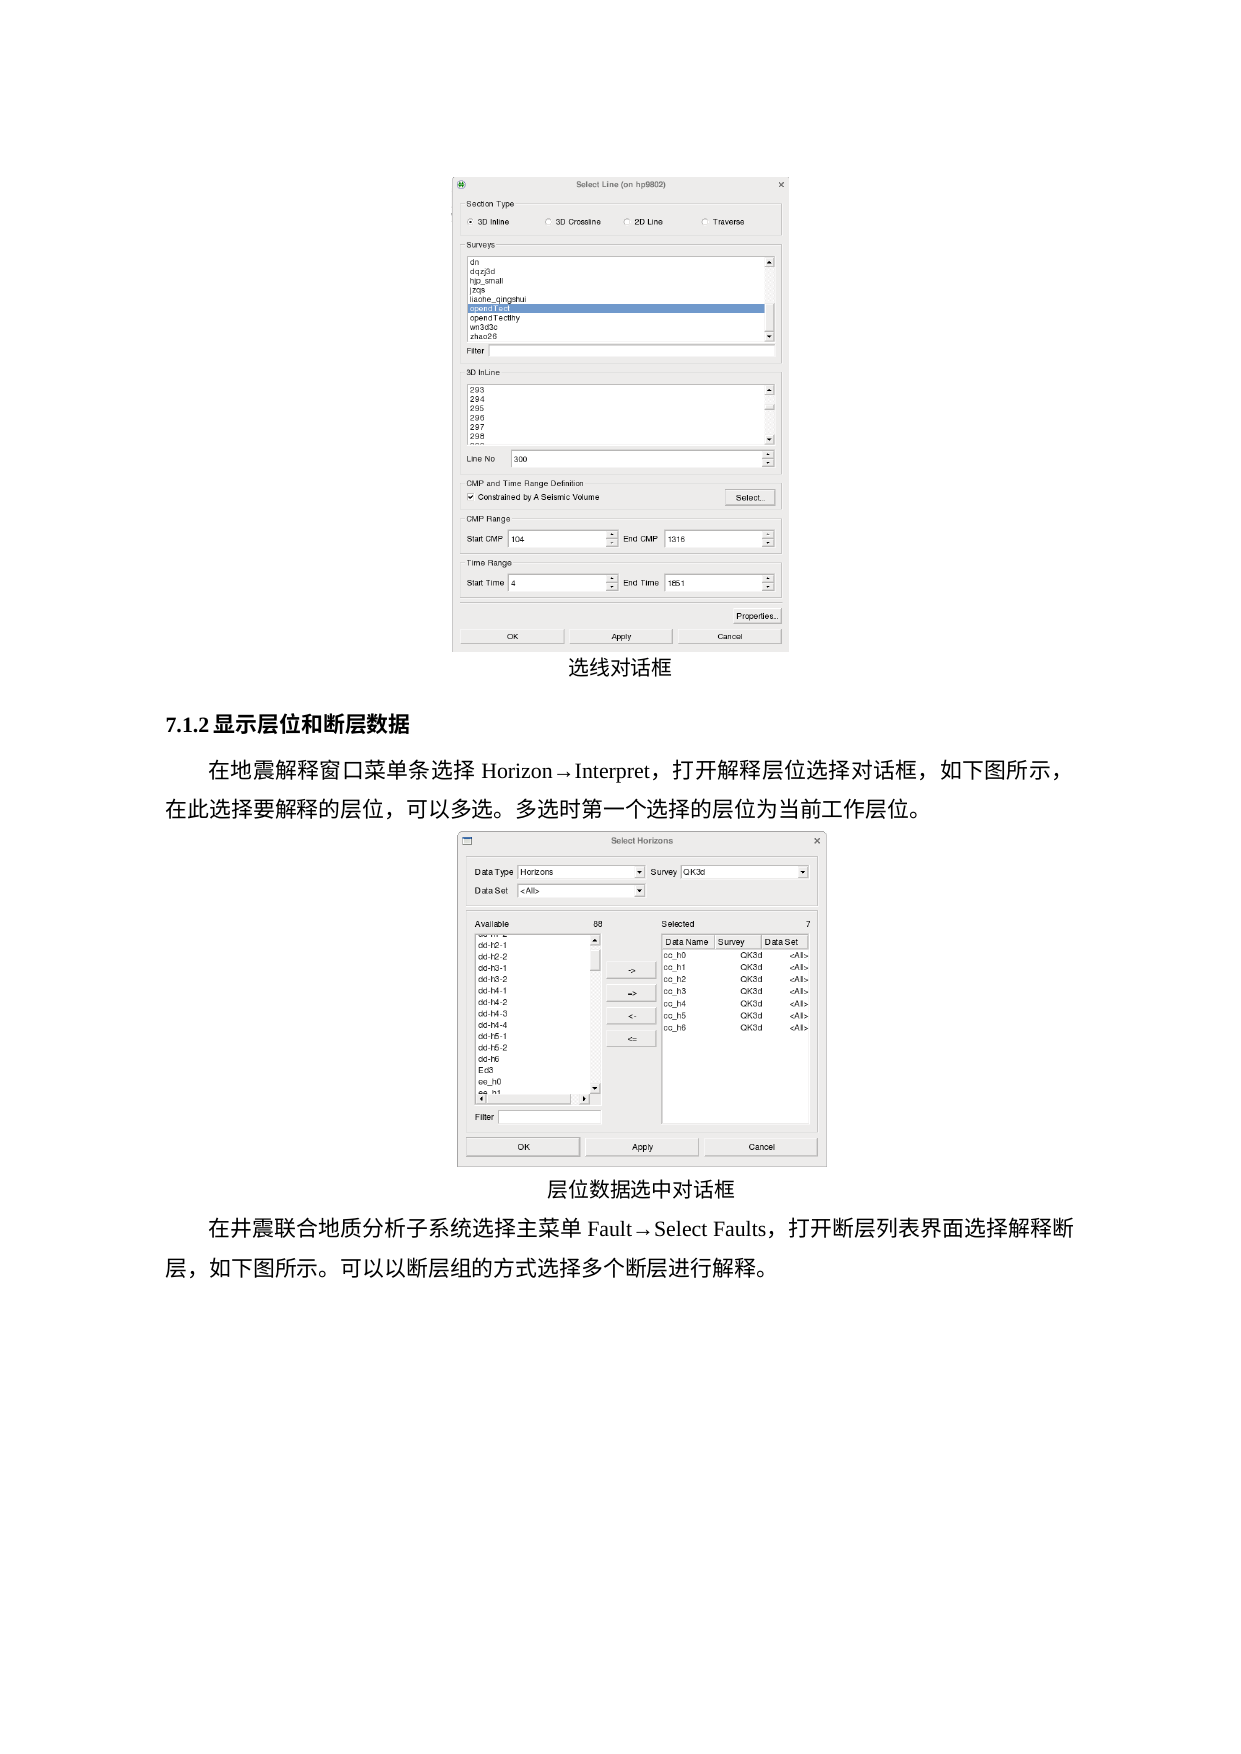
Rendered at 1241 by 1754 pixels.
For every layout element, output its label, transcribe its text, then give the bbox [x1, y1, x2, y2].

text 层位数据选中对话框 [165, 1173, 1075, 1203]
subtitle 7.1.2显示层位和断层数据 [165, 707, 1075, 738]
text 在井震联合地质分析子系统选择主菜单Fault→Select Faults，打开断层列表界面选择解释断层，如下图所示。可以以断层组的方式选择多个断层进行解释。 [165, 1211, 1075, 1282]
text 选线对话框 [165, 652, 1075, 682]
picture [451, 177, 789, 652]
text 在地震解释窗口菜单条选择Horizon→Interpret，打开解释层位选择对话框，如下图所示，在此选择要解释的层位，可以多选。多选时第一个选择的层位为当前工作层位。 [165, 753, 1075, 824]
picture [457, 831, 827, 1167]
